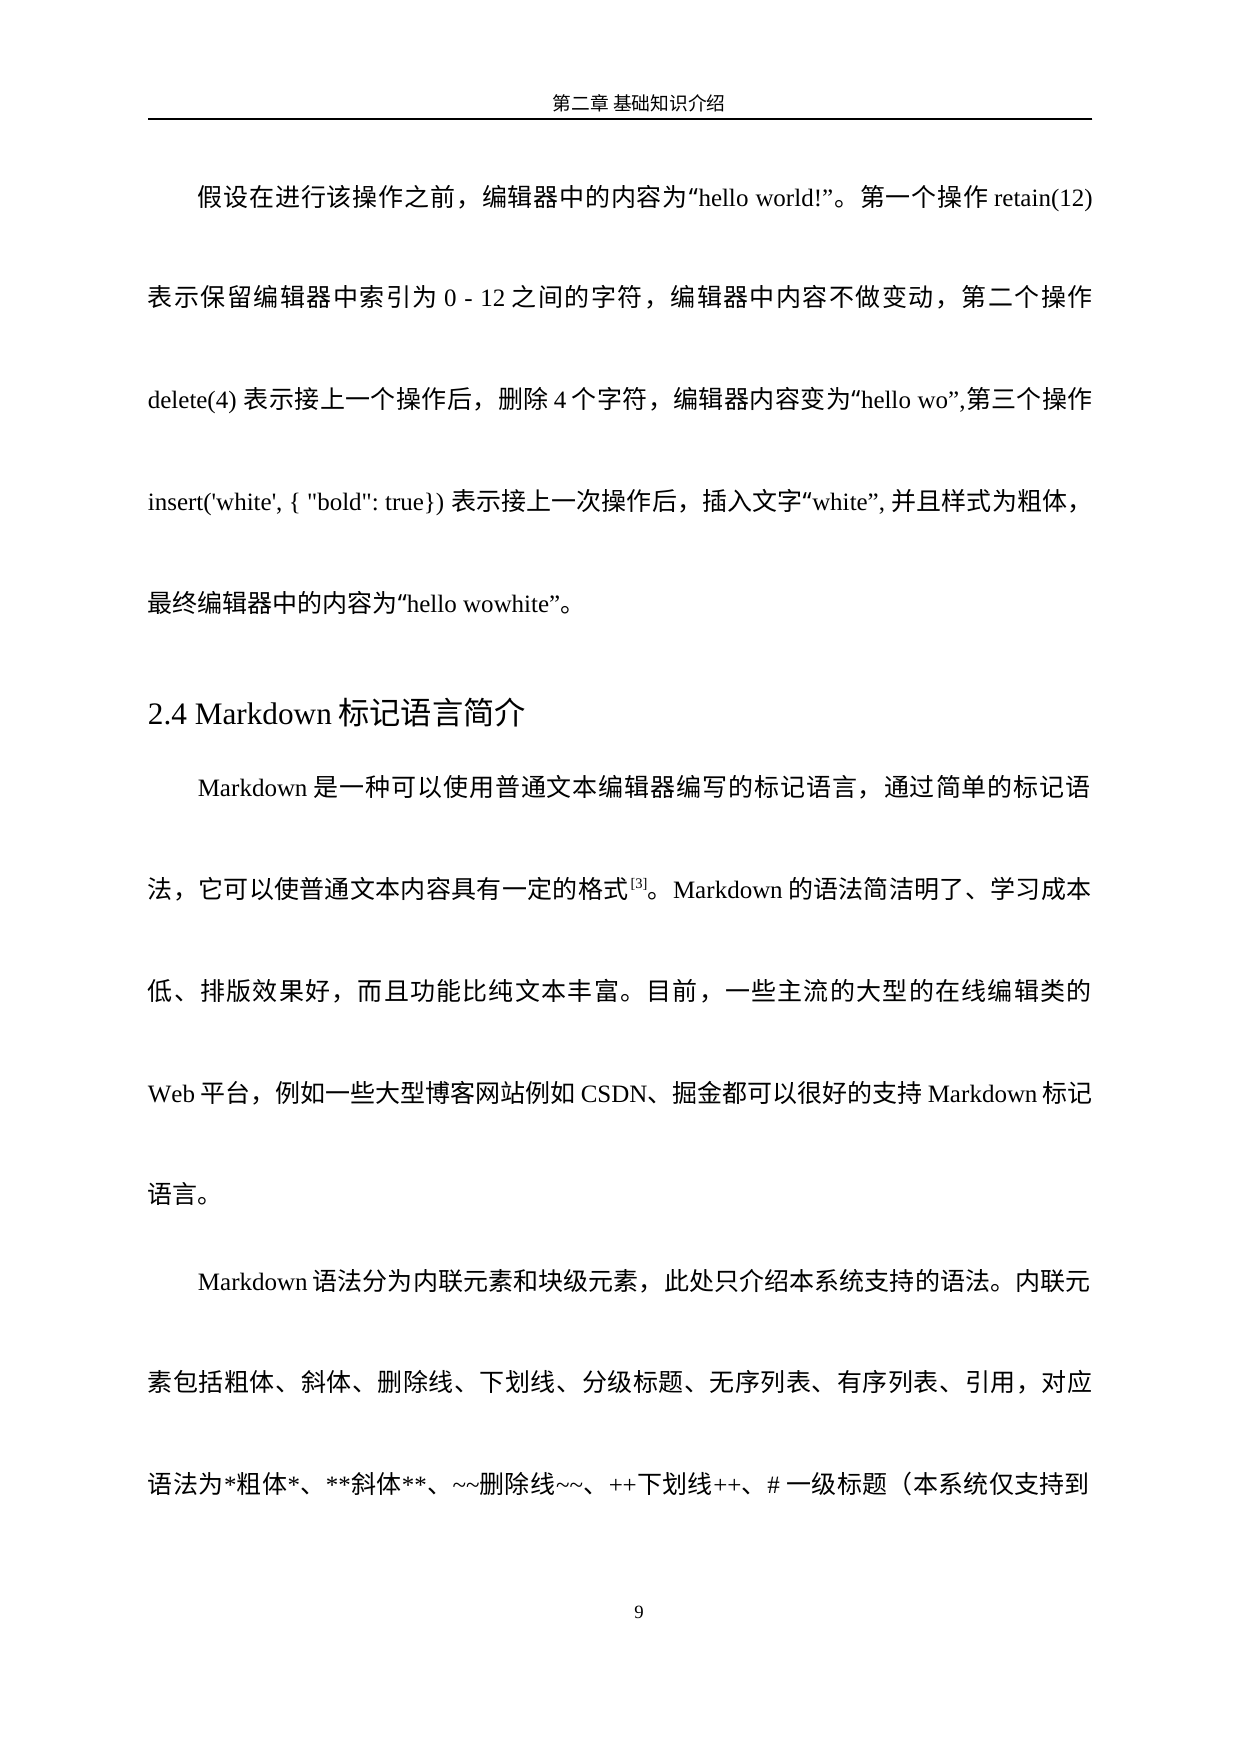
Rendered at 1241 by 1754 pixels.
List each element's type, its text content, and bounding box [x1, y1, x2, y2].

text Markdown是一种可以使用普通文本编辑器编写的标记语言，通过简单的标记语法，它可以使普通文本内容具有一定的格式[3]。Markdown的语法简洁明了、学习成本低、排版效果好，而且功能比纯文本丰富。目前，一些主流的大型的在线编辑类的Web平台，例如一些大型博客网站例如CSDN、掘金都可以很好的支持Markdown标记语言。 [148, 753, 1092, 1228]
subtitle 2.4 Markdown标记语言简介 [148, 678, 1092, 746]
text 假设在进行该操作之前，编辑器中的内容为“hello world!”。第一个操作retain(12) 表示保留编辑器中索引为0 - 12之间的字符，编辑器中内容不做变动，第二个操作delete(4) 表示接上一个操作后，删除4个字符，编辑器内容变为“hello wo”,第三个操作insert('white', { "bold": true}) 表示接上一次操作后，插入文字“white”, 并且样式为粗体，最终编辑器中的内容为“hello wowhite”。 [148, 161, 1092, 637]
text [148, 1245, 1092, 1517]
